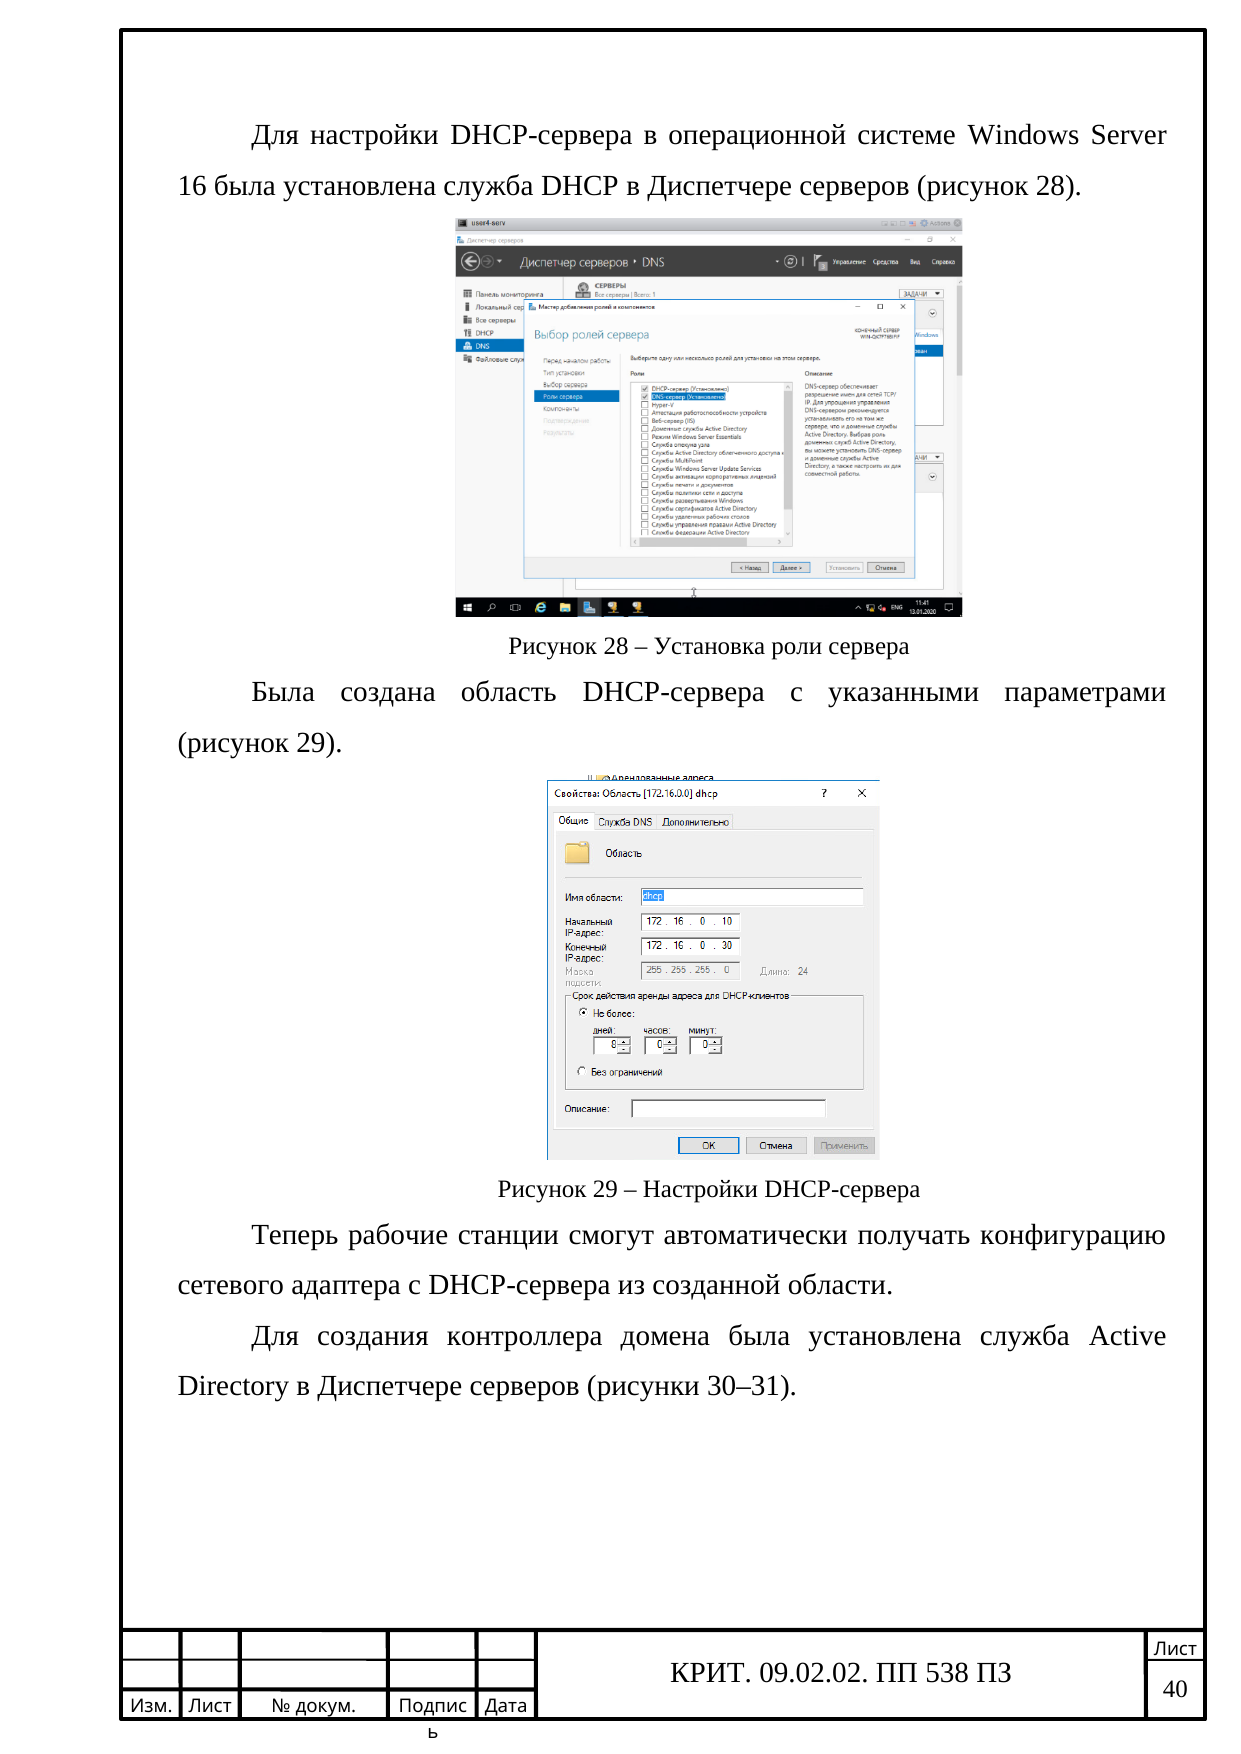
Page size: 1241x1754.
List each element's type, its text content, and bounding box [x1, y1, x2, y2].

text Для настройки DHCP-сервера в операционной системе Windows Server 16 была установлена служба DHCP в Диспетчере серверов (рисунок 28). [177, 117, 1167, 201]
text Была создана область DHCP-сервера с указанными параметрами (рисунок 29). [177, 674, 1167, 758]
text Теперь рабочие станции смогут автоматически получать конфигурацию сетевого адаптера с DHCP-сервера из созданной области. [177, 1217, 1167, 1301]
picture [537, 775, 880, 1160]
picture [455, 218, 963, 617]
text Для создания контроллера домена была установлена служба Active Directory в Диспетчере серверов (рисунки 30–31). [177, 1318, 1167, 1402]
